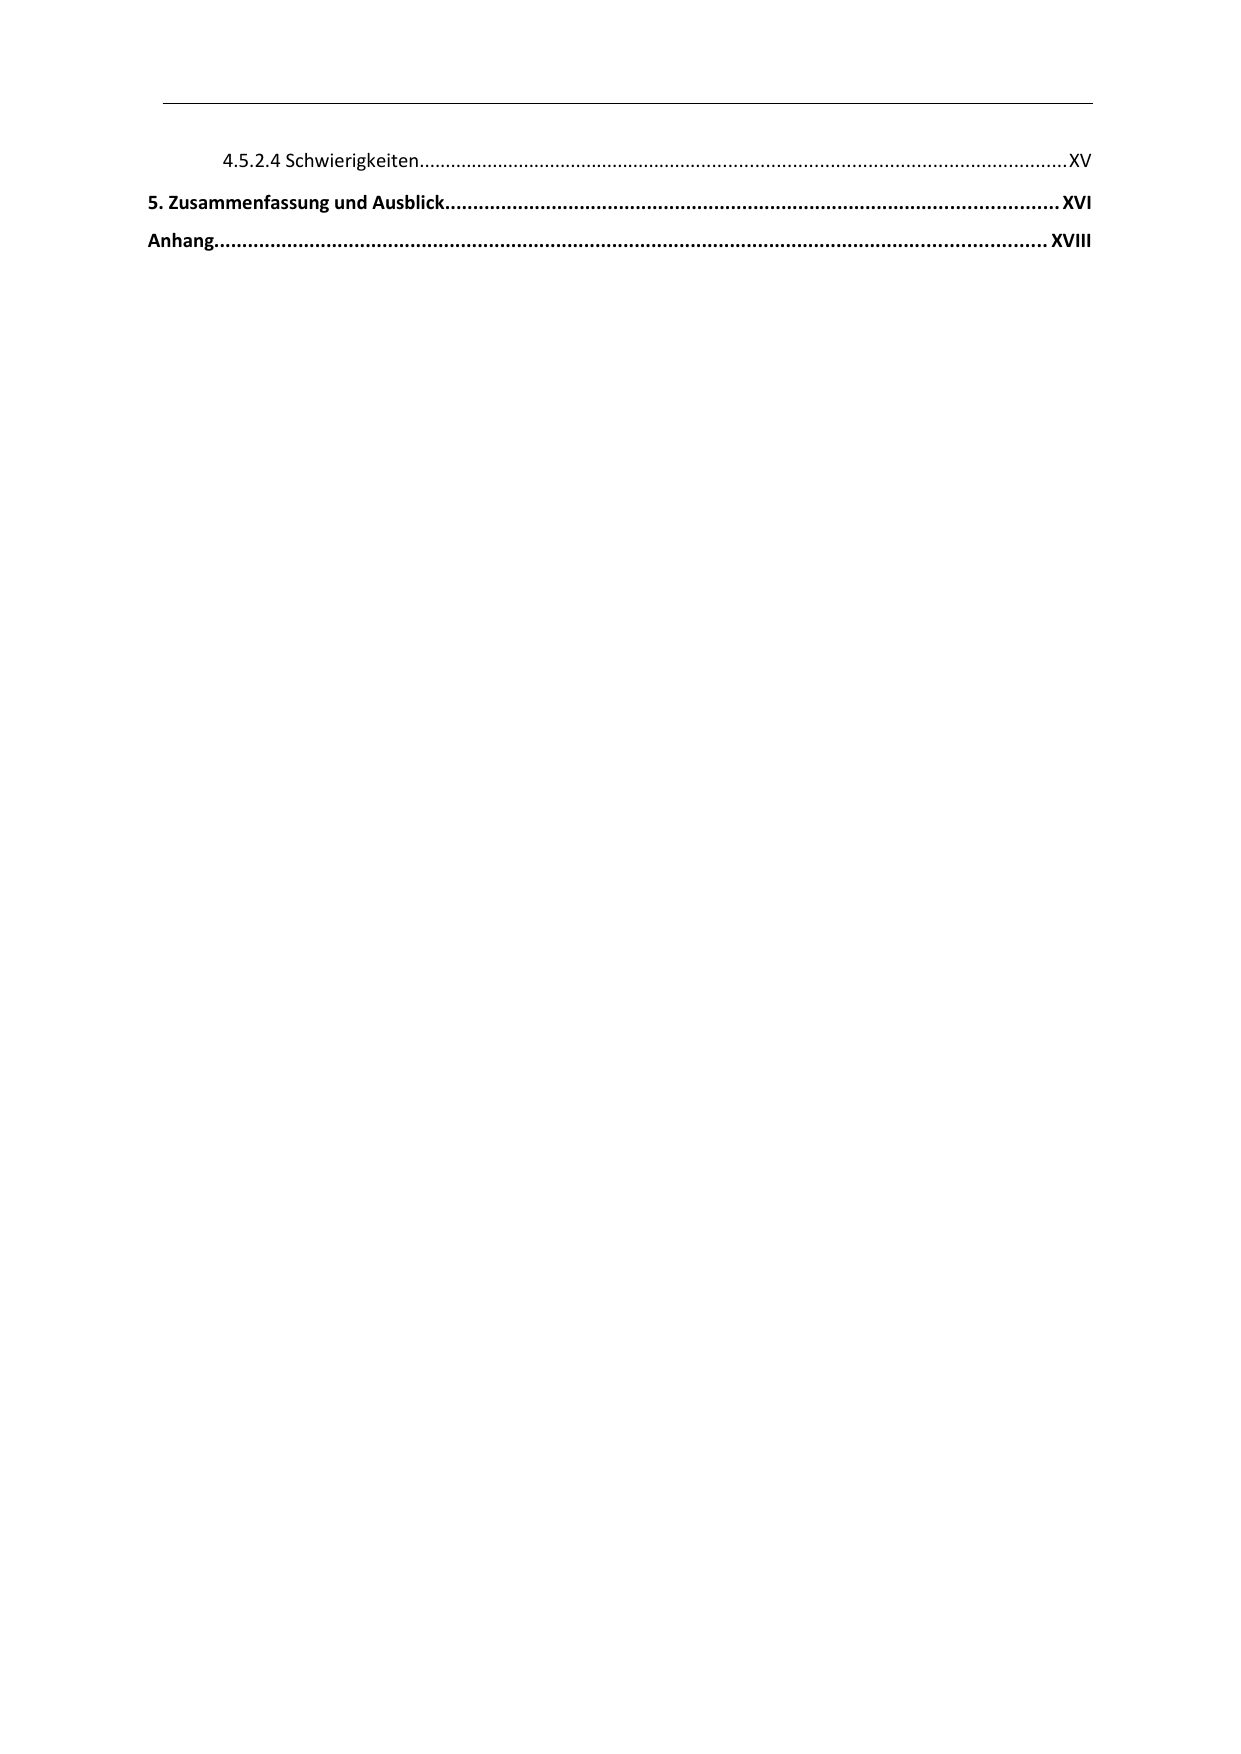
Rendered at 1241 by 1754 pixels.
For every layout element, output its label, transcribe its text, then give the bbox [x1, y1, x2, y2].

text 5. Zusammenfassung und Ausblick XVI [148, 189, 1093, 215]
text 4.5.2.4 Schwierigkeiten XV [223, 148, 1093, 173]
text Anhang XVIII [148, 228, 1093, 253]
